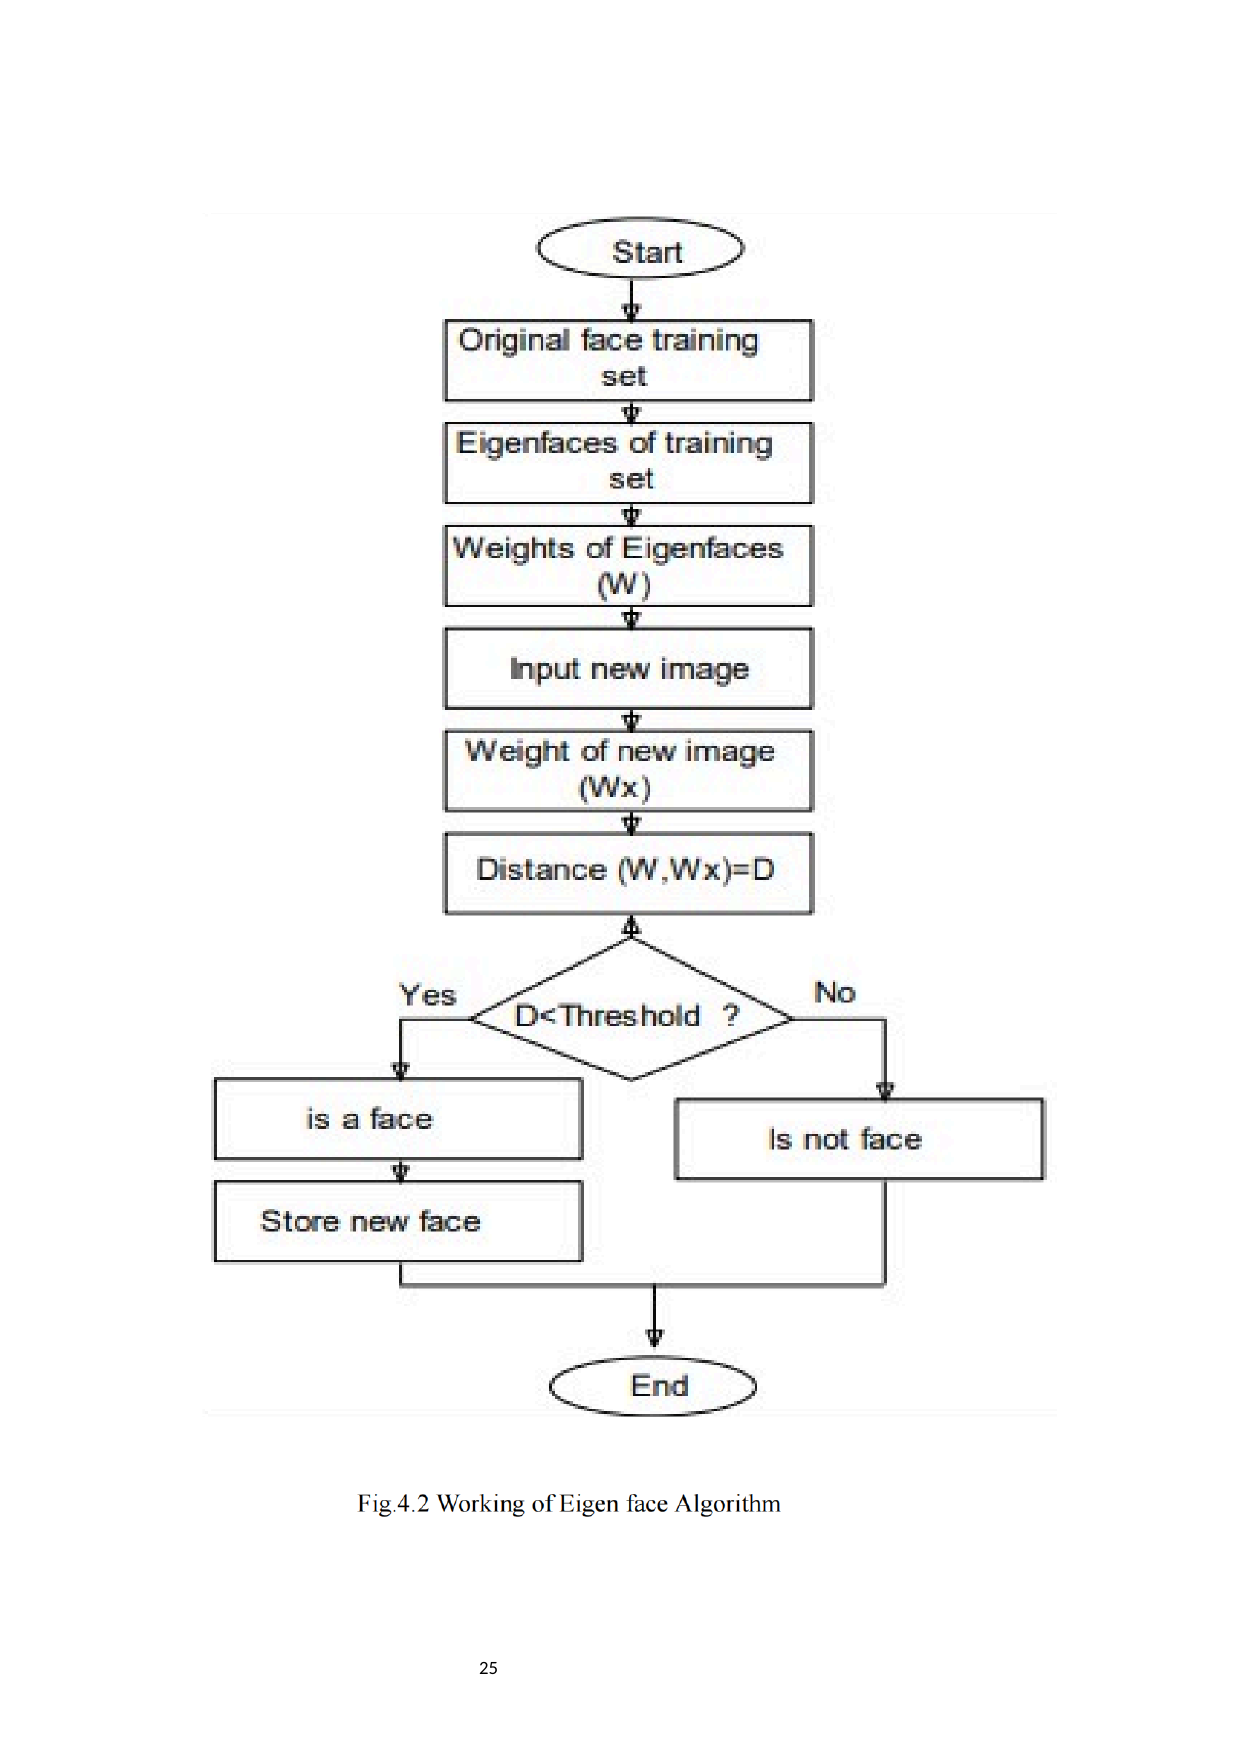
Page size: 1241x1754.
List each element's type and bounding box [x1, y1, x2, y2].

picture [187, 150, 1091, 1571]
